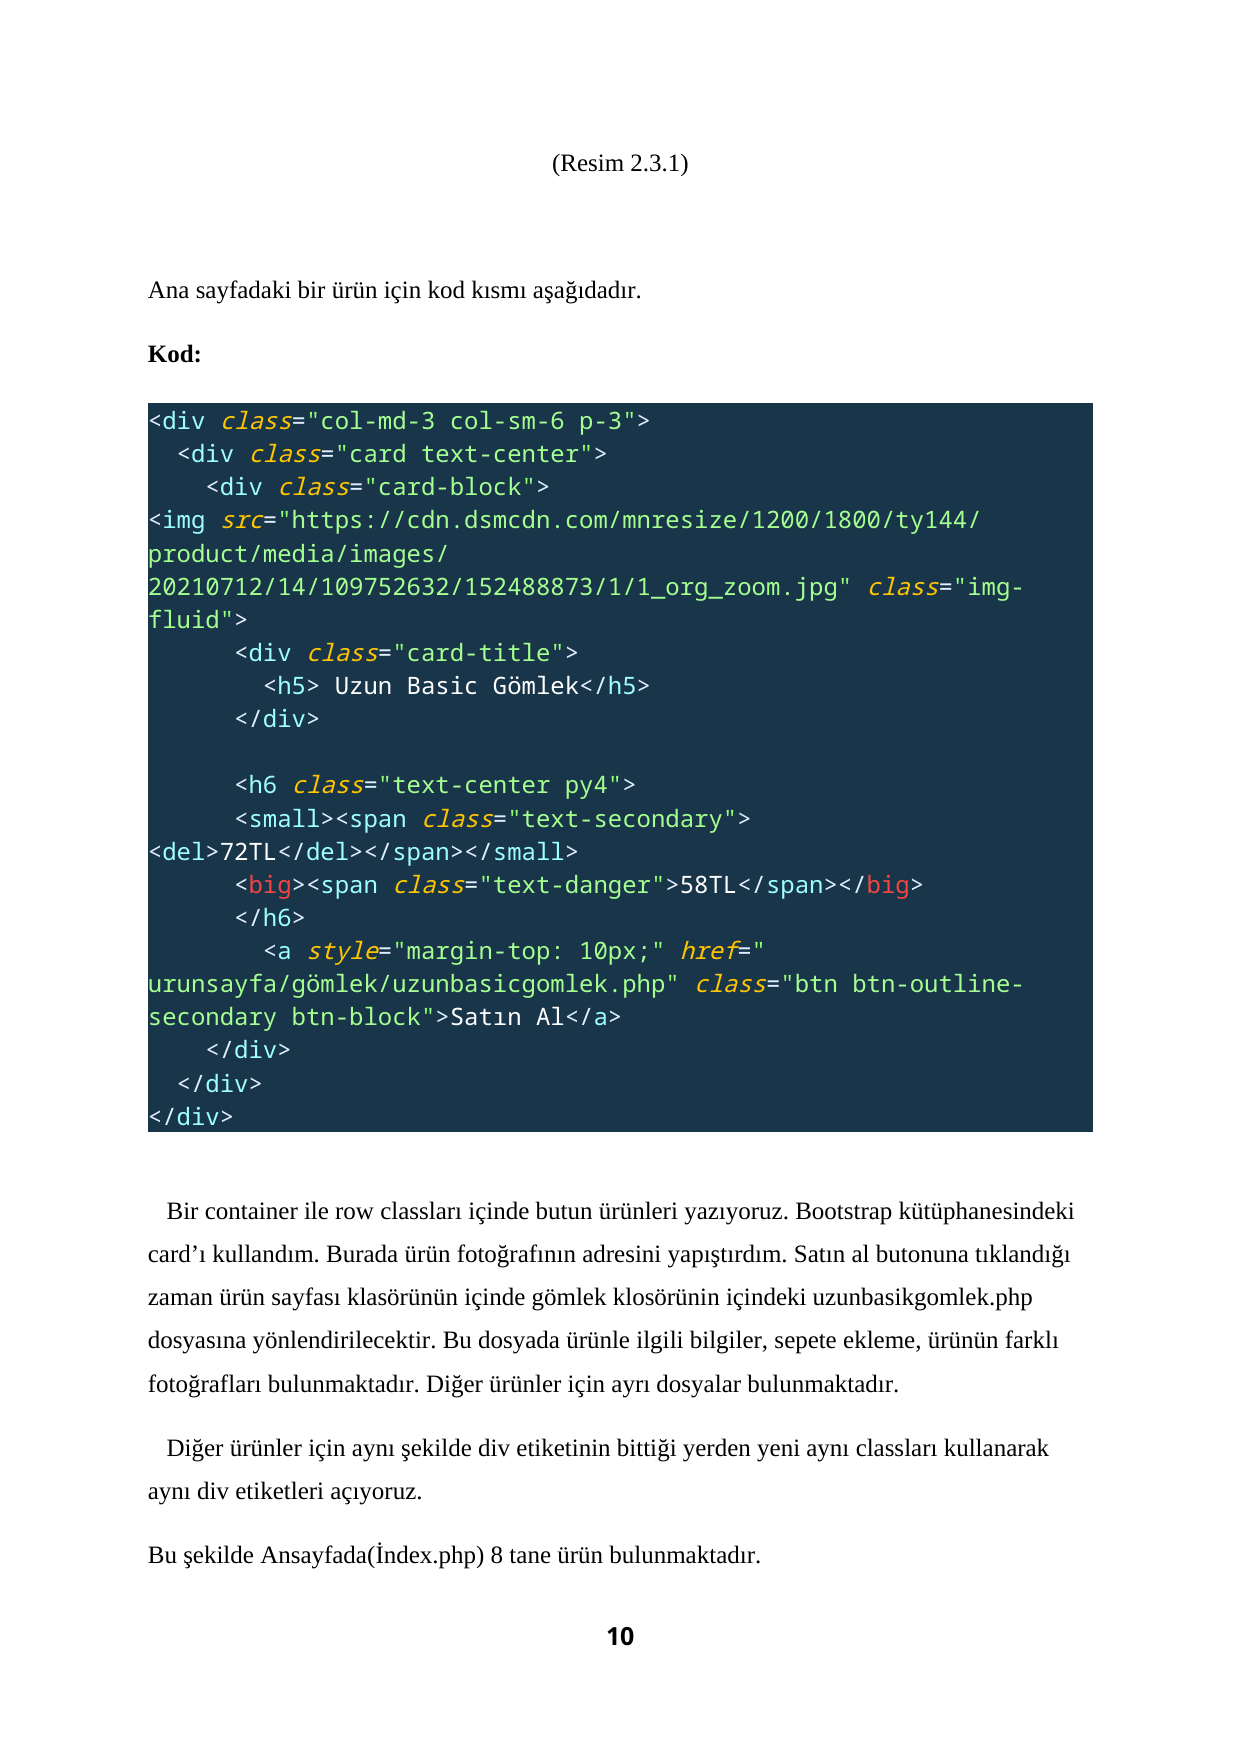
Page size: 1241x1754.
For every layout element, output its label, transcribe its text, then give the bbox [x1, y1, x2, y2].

text <img src="https://cdn.dsmcdn.com/mnresize/1200/1800/ty144/product/media/images/20210712/14/109752632/152488873/1/1_org_zoom.jpg" class="img-fluid"> [148, 503, 1093, 635]
text </div> [148, 1066, 1093, 1099]
text <big><span class="text-danger">58TL</span></big> [148, 867, 1093, 900]
text Ana sayfadaki bir ürün için kod kısmı aşağıdadır. [148, 276, 1093, 304]
text <div class="card-title"> [148, 635, 1093, 668]
text (Resim 2.3.1) [148, 148, 1093, 176]
text </h6> [148, 900, 1093, 933]
text </div> [148, 1033, 1093, 1066]
text <div class="card text-center"> [148, 437, 1093, 470]
text <a style="margin-top: 10px;" href=" urunsayfa/gömlek/uzunbasicgomlek.php" class="btn btn-outline-secondary btn-block">Satın Al</a> [148, 933, 1093, 1033]
text </div> [148, 1099, 1093, 1132]
text Bir container ile row classları içinde butun ürünleri yazıyoruz. Bootstrap kütüphanesindeki card’ı kullandım. Burada ürün fotoğrafının adresini yapıştırdım. Satın al butonuna tıklandığı zaman ürün sayfası klasörünün içinde gömlek klosörünin içindeki uzunbasikgomlek.php dosyasına yönlendirilecektir. Bu dosyada ürünle ilgili bilgiler, sepete ekleme, ürünün farklı fotoğrafları bulunmaktadır. Diğer ürünler için ayrı dosyalar bulunmaktadır. [148, 1196, 1093, 1397]
text Kod: [148, 339, 1093, 368]
text <div class="col-md-3 col-sm-6 p-3"> [148, 403, 1093, 437]
text Diğer ürünler için aynı şekilde div etiketinin bittiği yerden yeni aynı classları kullanarak aynı div etiketleri açıyoruz. [148, 1433, 1093, 1504]
text <h6 class="text-center py4"> [148, 768, 1093, 801]
text <small><span class="text-secondary"> <del>72TL</del></span></small> [148, 801, 1093, 867]
text </div> [148, 702, 1093, 735]
text Bu şekilde Ansayfada(İndex.php) 8 tane ürün bulunmaktadır. [148, 1540, 1093, 1568]
text <h5> Uzun Basic Gömlek</h5> [148, 668, 1093, 702]
text <div class="card-block"> [148, 470, 1093, 503]
